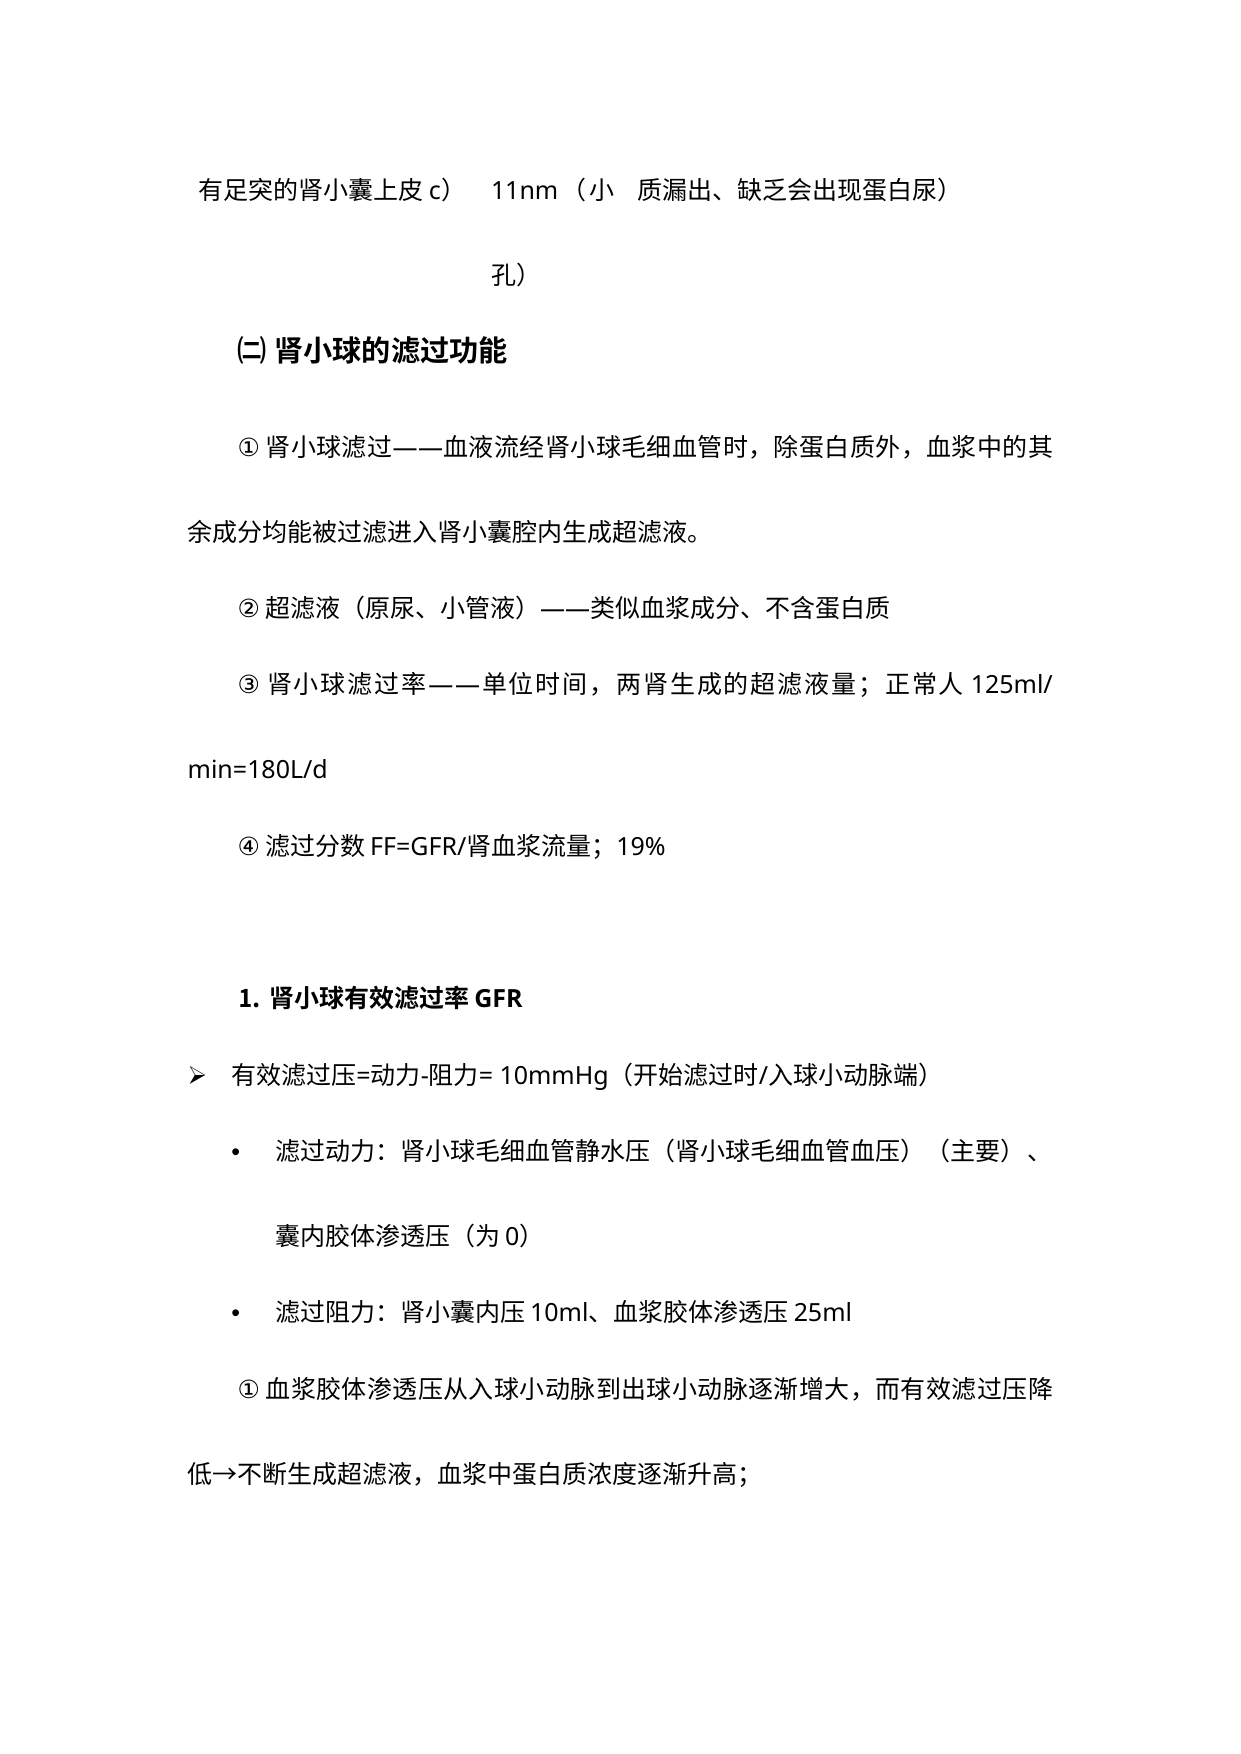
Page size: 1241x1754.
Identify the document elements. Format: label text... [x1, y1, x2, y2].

text ⒈ 肾小球有效滤过率GFR [187, 964, 1053, 1032]
text ㈡ 肾小球的滤过功能 [187, 316, 1053, 384]
list 有效滤过压=动力-阻力= 10mmHg（开始滤过时/入球小动脉端） [187, 1041, 1053, 1108]
text ③肾小球滤过率——单位时间，两肾生成的超滤液量；正常人125ml/min=180L/d [187, 650, 1053, 803]
text ④滤过分数FF=GFR/肾血浆流量；19% [187, 811, 1053, 879]
text ①肾小球滤过——血液流经肾小球毛细血管时，除蛋白质外，血浆中的其余成分均能被过滤进入肾小囊腔内生成超滤液。 [187, 413, 1053, 565]
table_cell 4-11nm（小孔） [480, 156, 626, 316]
table_cell 外层：足细胞（具有足突的肾小囊上皮c） [188, 156, 479, 316]
list 滤过阻力：肾小囊内压10ml、血浆胶体渗透压25ml [231, 1278, 1053, 1346]
text ①血浆胶体渗透压从入球小动脉到出球小动脉逐渐增大，而有效滤过压降低→不断生成超滤液，血浆中蛋白质浓度逐渐升高； [187, 1354, 1053, 1507]
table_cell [626, 156, 1053, 316]
list 滤过动力：肾小球毛细血管静水压（肾小球毛细血管血压）（主要）、囊内胶体渗透压（为0） [231, 1117, 1053, 1270]
text ②超滤液（原尿、小管液）——类似血浆成分、不含蛋白质 [187, 574, 1053, 642]
